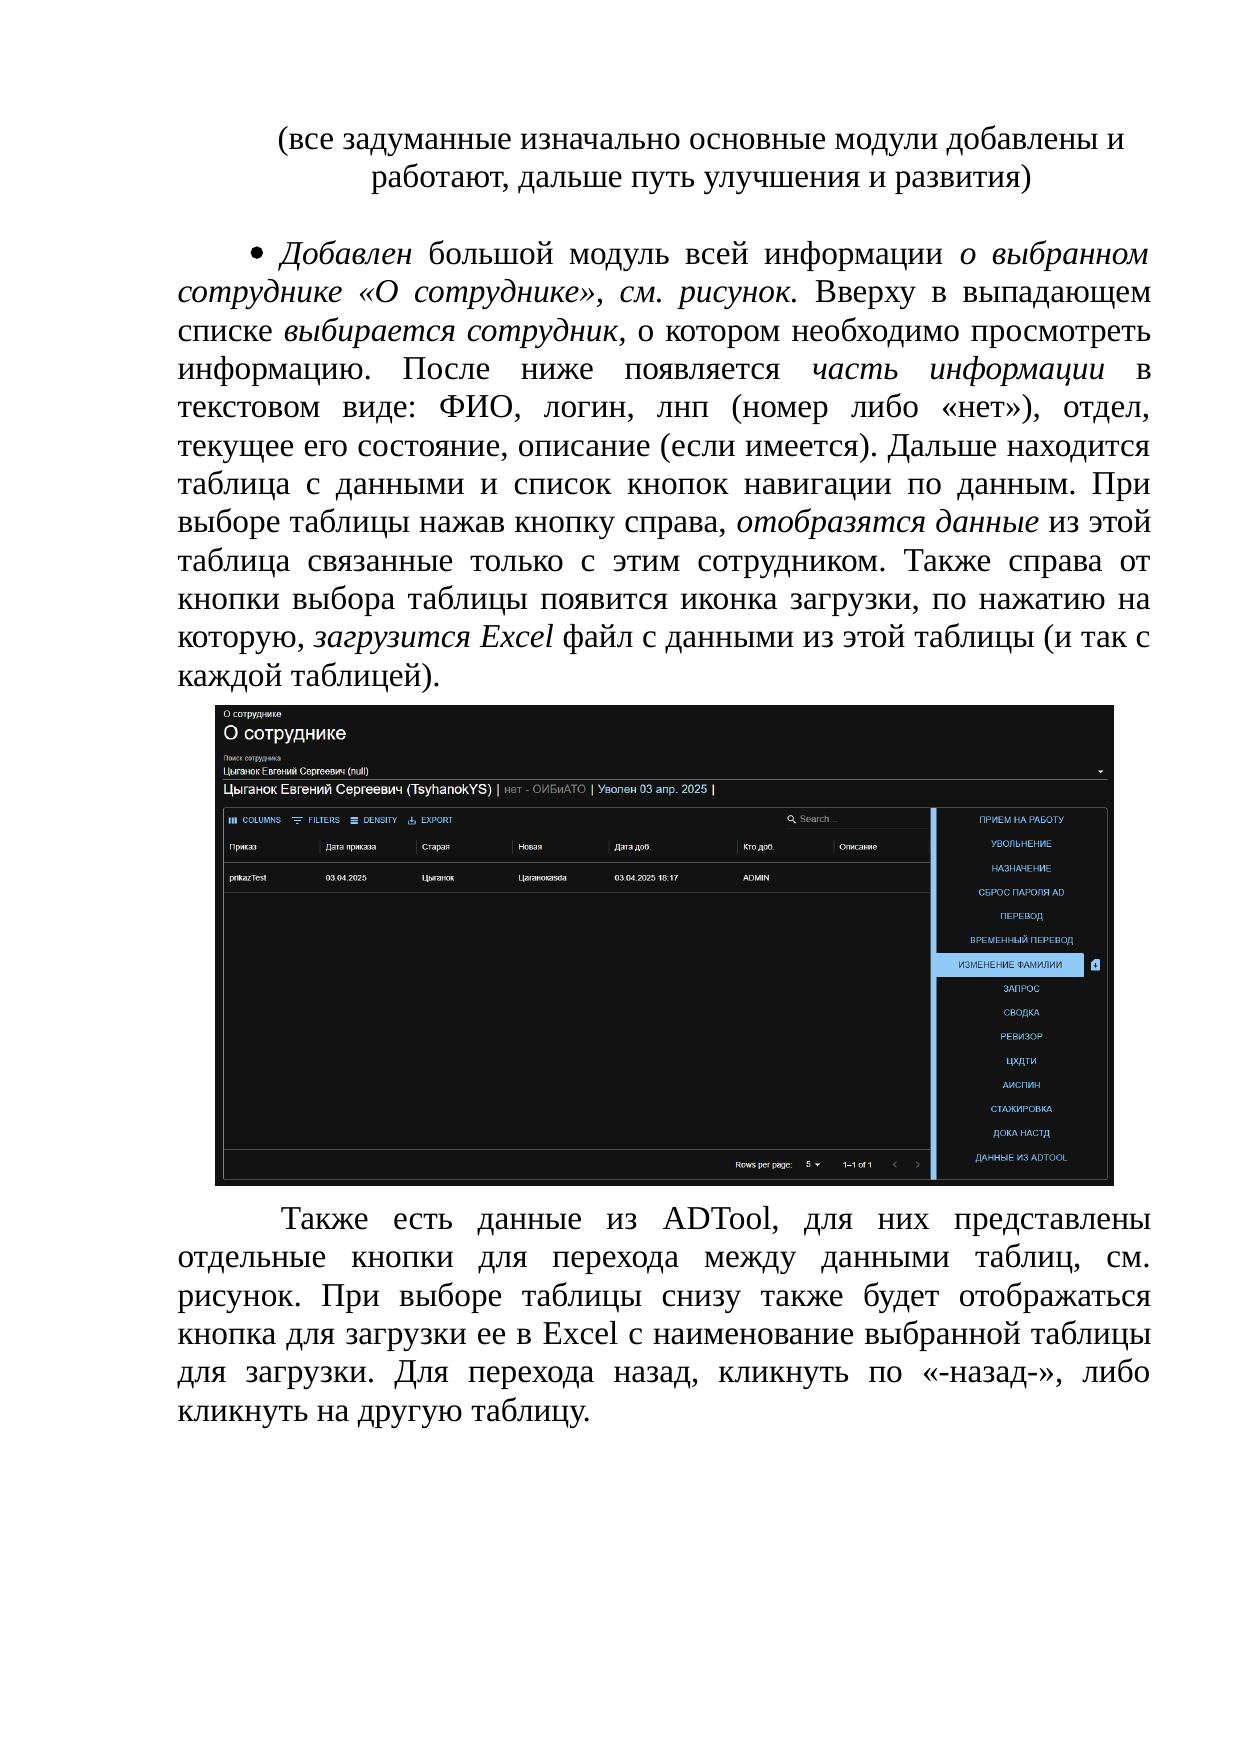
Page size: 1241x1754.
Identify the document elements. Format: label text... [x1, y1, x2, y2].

picture [215, 705, 1114, 1186]
text Также есть данные из ADTool, для них представлены отдельные кнопки для перехода между данными таблиц, см. рисунок. При выборе таблицы снизу также будет отображаться кнопка для загрузки ее в Excel с наименование выбранной таблицы для загрузки. Для перехода назад, кликнуть по «-назад-», либо кликнуть на другую таблицу. [177, 1198, 1152, 1428]
list Добавлен большой модуль всей информации о выбранном сотруднике «О сотруднике», см. рисунок. Вверху в выпадающем списке выбирается сотрудник, о котором необходимо просмотреть информацию. После ниже появляется часть информации в текстовом виде: ФИО, логин, лнп (номер либо «нет»), отдел, текущее его состояние, описание (если имеется). Дальше находится таблица с данными и список кнопок навигации по данным. При выборе таблицы нажав кнопку справа, отобразятся данные из этой таблица связанные только с этим сотрудником. Также справа от кнопки выбора таблицы появится иконка загрузки, по нажатию на которую, загрузится Excel файл с данными из этой таблицы (и так с каждой таблицей). [177, 233, 1152, 693]
list (все задуманные изначально основные модули добавлены и работают, дальше путь улучшения и развития) [251, 118, 1152, 195]
